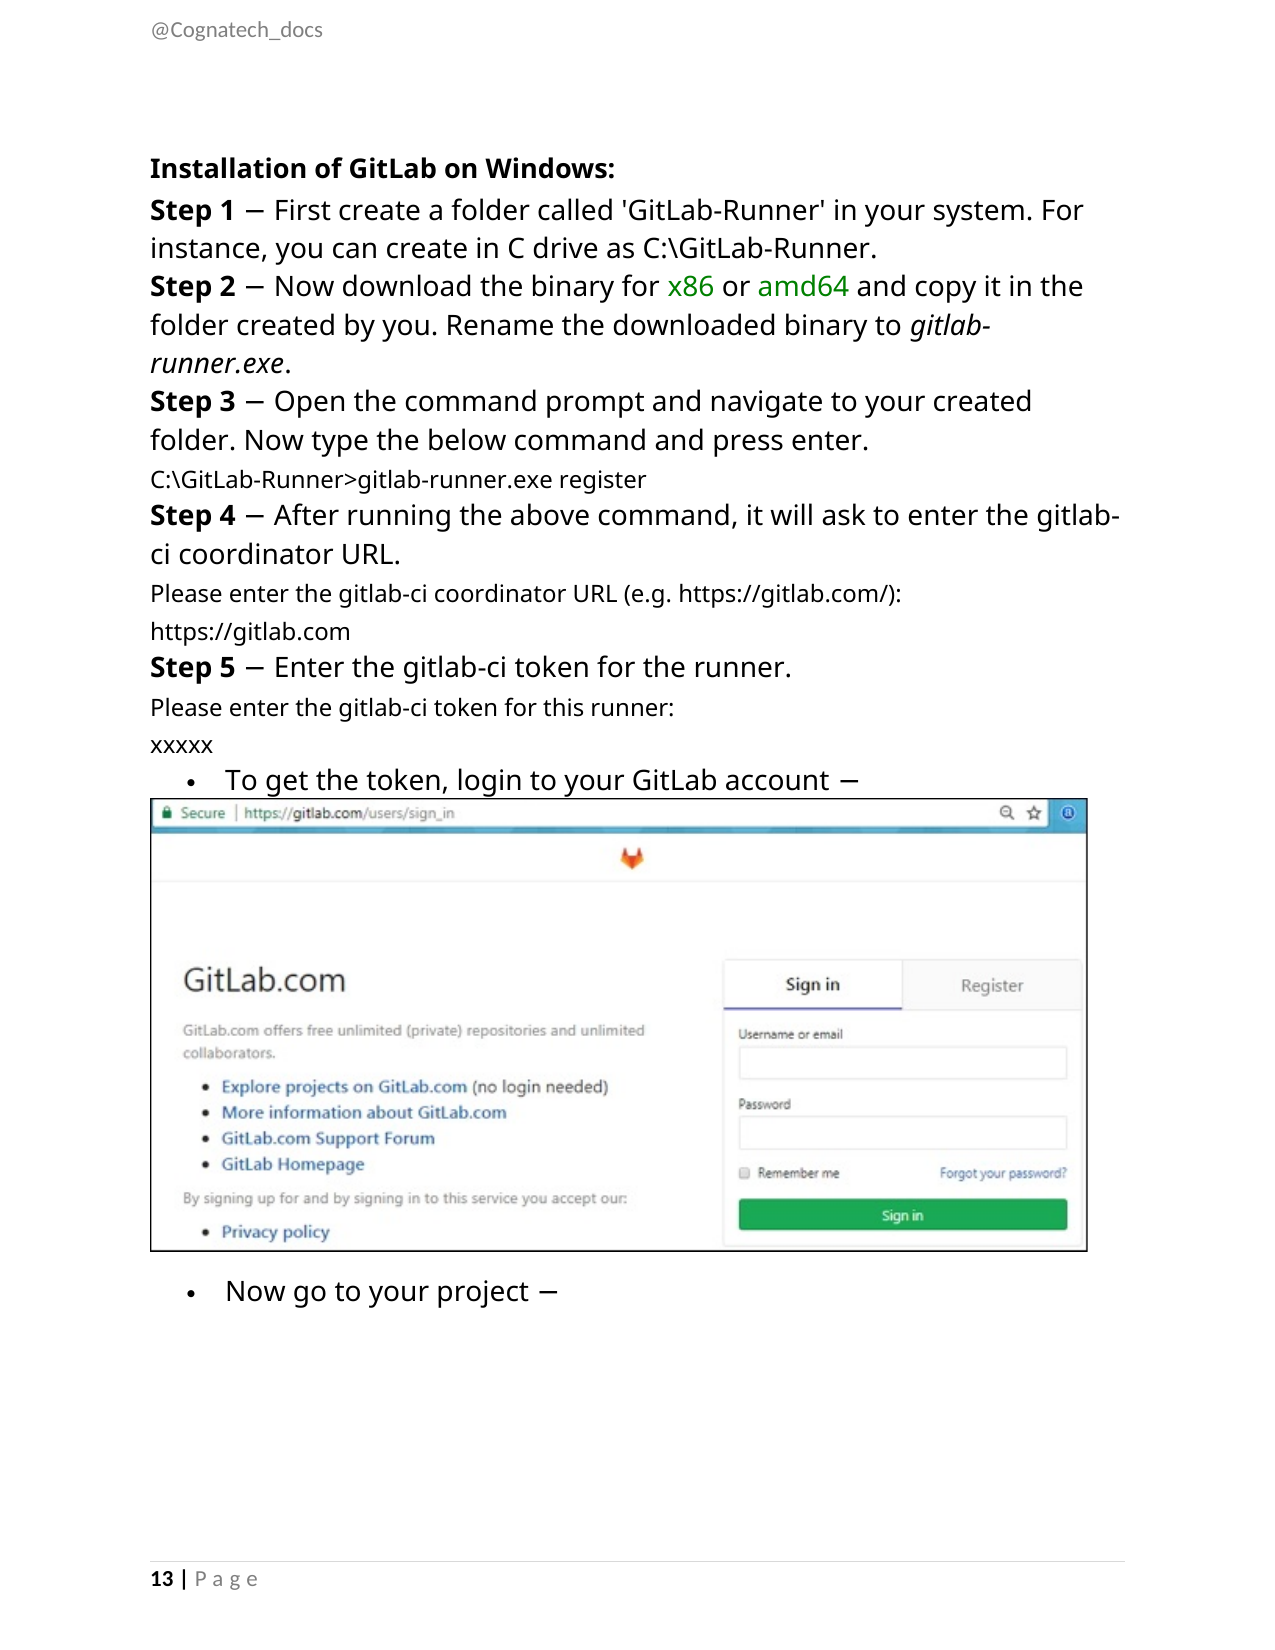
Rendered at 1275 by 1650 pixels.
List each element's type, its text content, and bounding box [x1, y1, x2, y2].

list To get the token, login to your GitLab account − [187, 761, 1125, 799]
text Step 2 − Now download the binary for x86 or amd64 and copy it in the folder created by you. Rename the downloaded binary to gitlab-runner.exe. [150, 266, 1125, 381]
subtitle Installation of GitLab on Windows: [150, 150, 1125, 187]
text Please enter the gitlab-ci coordinator URL (e.g. https://gitlab.com/): [150, 572, 1125, 610]
picture [150, 798, 1088, 1252]
text Step 1 − First create a folder called 'GitLab-Runner' in your system. For instance, you can create in C drive as C:\GitLab-Runner. [150, 190, 1125, 266]
text Step 4 − After running the above command, it will ask to enter the gitlab-ci coordinator URL. [150, 496, 1125, 572]
text C:\GitLab-Runner>gitlab-runner.exe register [150, 458, 1125, 496]
text Step 3 − Open the command prompt and navigate to your created folder. Now type the below command and press enter. [150, 381, 1125, 458]
list Now go to your project − [187, 1271, 1125, 1309]
text Step 5 − Enter the gitlab-ci token for the runner. [150, 647, 1125, 686]
text xxxxx [150, 723, 1125, 761]
text https://gitlab.com [150, 610, 1125, 647]
text Please enter the gitlab-ci token for this runner: [150, 686, 1125, 723]
